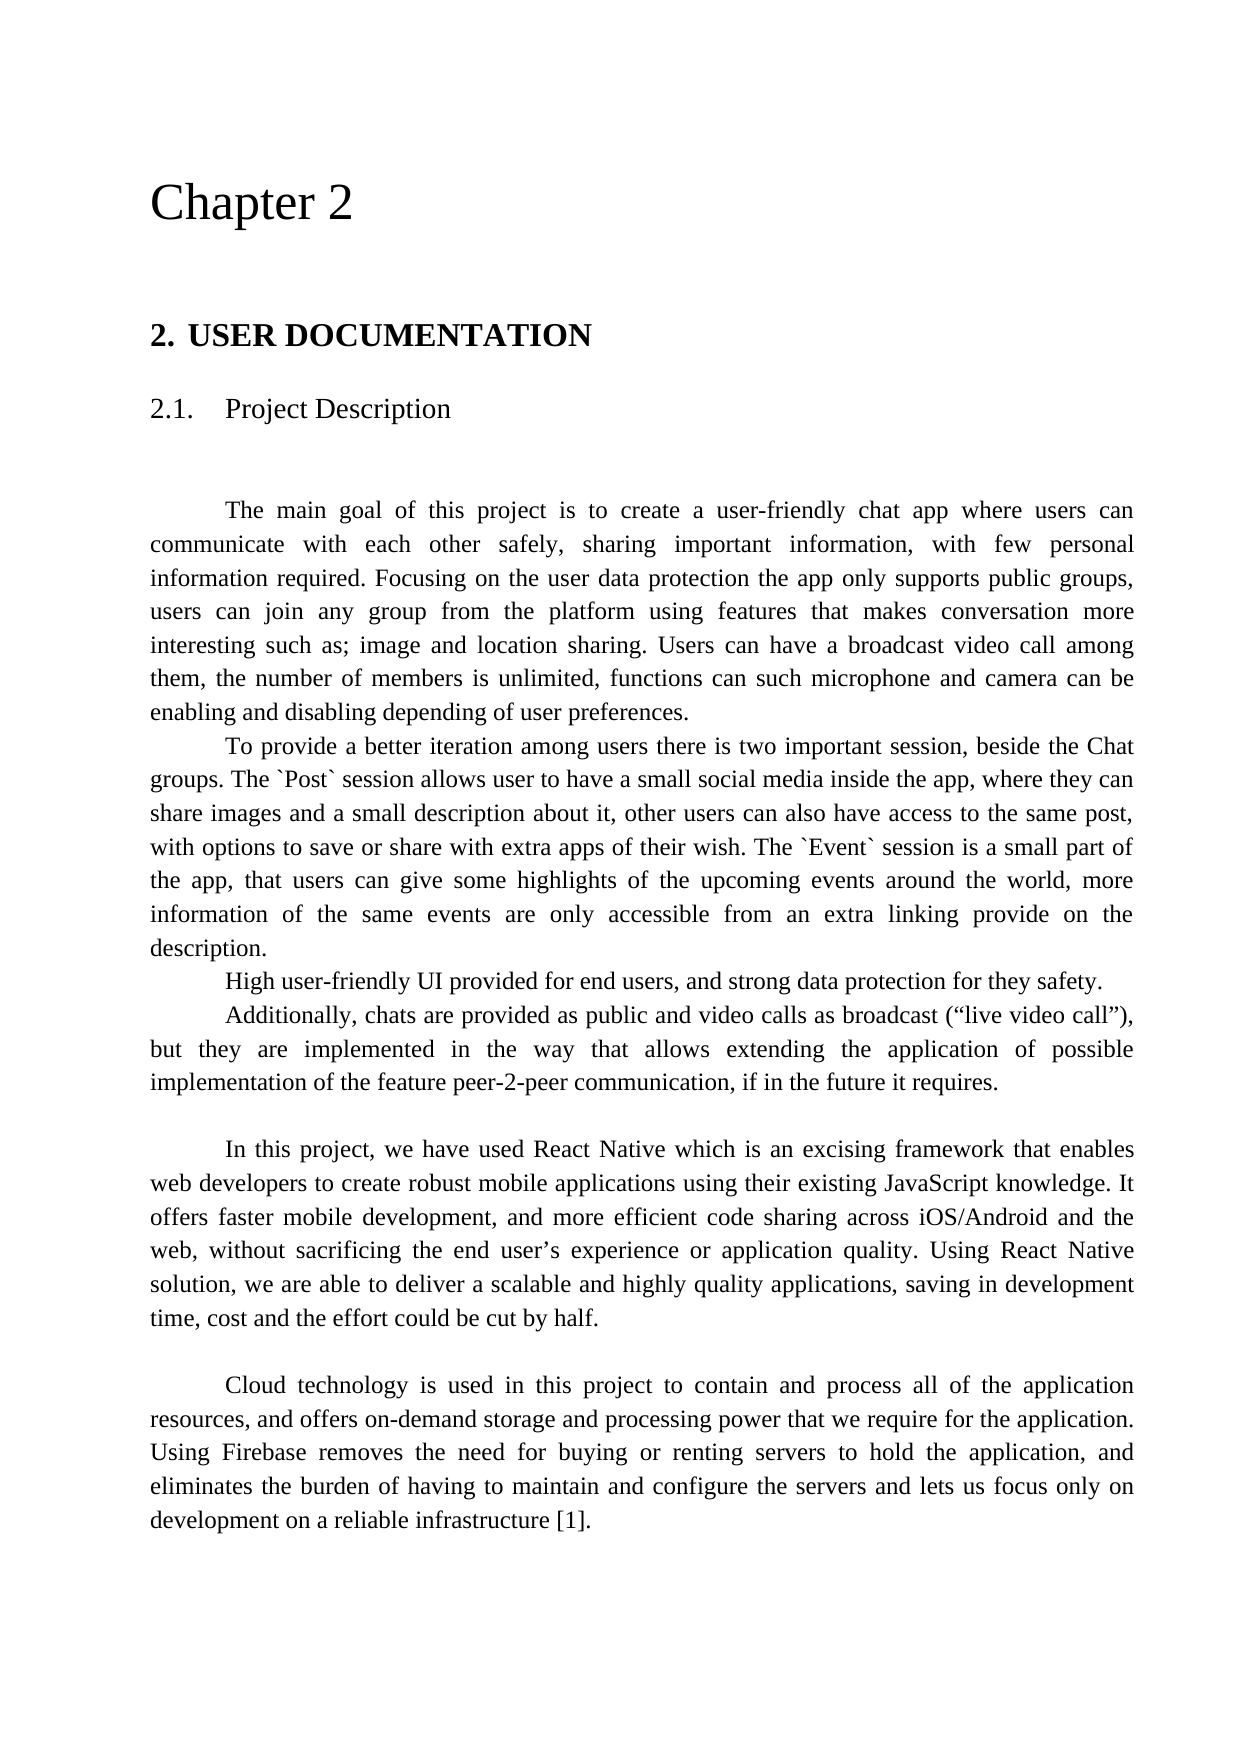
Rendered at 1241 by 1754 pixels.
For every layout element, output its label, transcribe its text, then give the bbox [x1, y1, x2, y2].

text The main goal of this project is to create a user-friendly chat app where users can communicate with each other safely, sharing important information, with few personal information required. Focusing on the user data protection the app only supports public groups, users can join any group from the platform using features that makes conversation more interesting such as; image and location sharing. Users can have a broadcast video call among them, the number of members is unlimited, functions can such microphone and camera can be enabling and disabling depending of user preferences. [150, 492, 1135, 727]
text In this project, we have used React Native which is an excising framework that enables web developers to create robust mobile applications using their existing JavaScript knowledge. It offers faster mobile development, and more efficient code sharing across iOS/Android and the web, without sacrificing the end user’s experience or application quality. Using React Native solution, we are able to deliver a scalable and highly quality applications, saving in development time, cost and the effort could be cut by half. [150, 1131, 1135, 1333]
text Chapter 2 [150, 171, 1135, 231]
subtitle Project Description [150, 391, 1135, 424]
text To provide a better iteration among users there is two important session, beside the Chat groups. The `Post` session allows user to have a small social media inside the app, where they can share images and a small description about it, other users can also have access to the same post, with options to save or share with extra apps of their wish. The `Event` session is a small part of the app, that users can give some highlights of the upcoming events around the world, more information of the same events are only accessible from an extra linking provide on the description. [150, 727, 1135, 963]
text Cloud technology is used in this project to contain and process all of the application resources, and offers on-demand storage and processing power that we require for the application. Using Firebase removes the need for buying or renting servers to hold the application, and eliminates the burden of having to maintain and configure the servers and lets us focus only on development on a reliable infrastructure. [150, 1367, 1135, 1535]
subtitle USER DOCUMENTATION [150, 315, 1135, 353]
text Additionally, chats are provided as public and video calls as broadcast (“live video call”), but they are implemented in the way that allows extending the application of possible implementation of the feature peer-2-peer communication, if in the future it requires. [150, 996, 1135, 1097]
text High user-friendly UI provided for end users, and strong data protection for they safety. [150, 963, 1135, 996]
